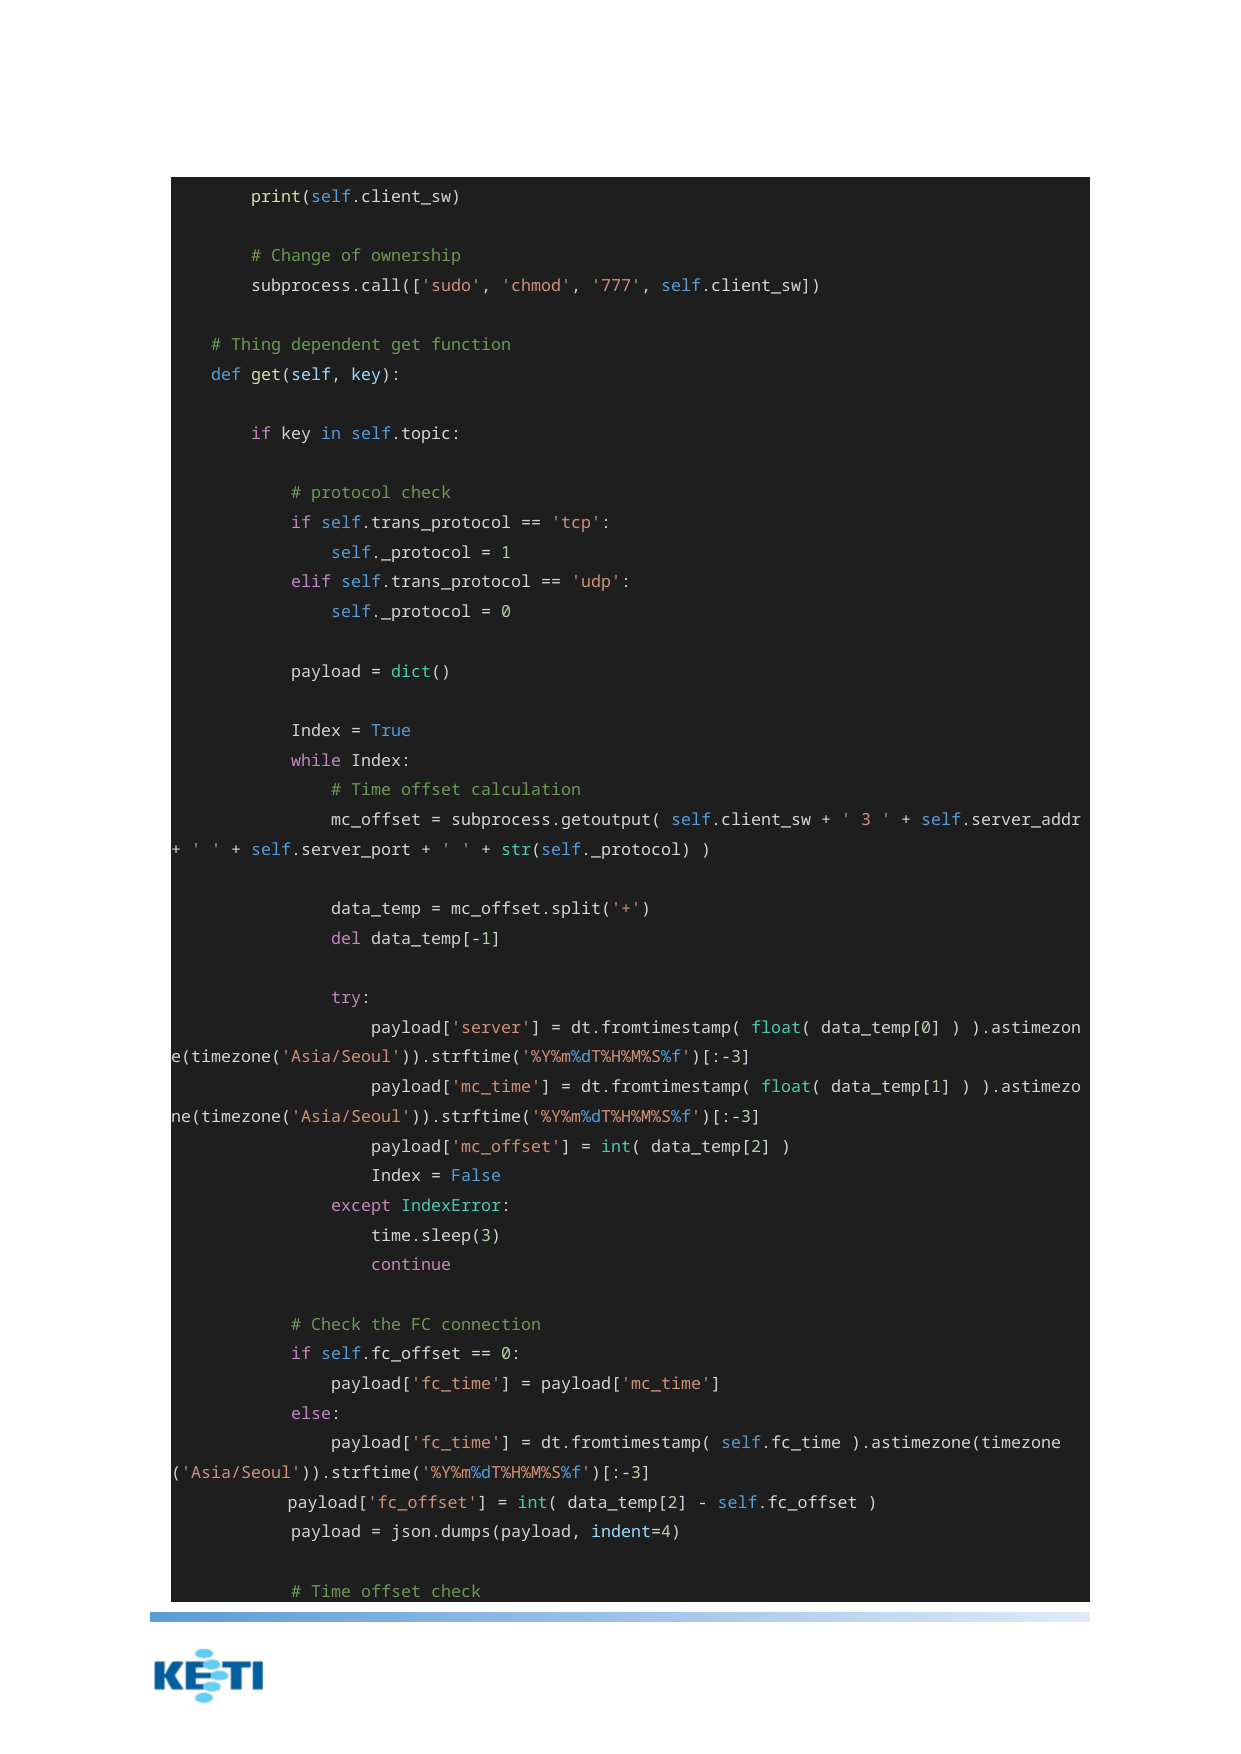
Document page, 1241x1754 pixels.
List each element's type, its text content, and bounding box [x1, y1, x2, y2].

text elif self.trans_protocol == 'udp': [171, 563, 1090, 593]
text try: [171, 979, 1090, 1008]
text payload['fc_time'] = dt.fromtimestamp( self.fc_time ).astimezone(timezone('Asia/Seoul')).strftime('%Y%m%dT%H%M%S%f')[:-3] [171, 1424, 1090, 1483]
text payload = json.dumps(payload, indent=4) [171, 1513, 1090, 1543]
text self._protocol = 1 [171, 533, 1090, 563]
picture [150, 1647, 267, 1704]
text time.sleep(3) [171, 1216, 1090, 1246]
text payload['mc_time'] = dt.fromtimestamp( float( data_temp[1] ) ).astimezone(timezone('Asia/Seoul')).strftime('%Y%m%dT%H%M%S%f')[:-3] [171, 1068, 1090, 1127]
text subprocess.call(['sudo', 'chmod', '777', self.client_sw]) [171, 266, 1090, 296]
text payload['mc_offset'] = int( data_temp[2] ) [171, 1127, 1090, 1157]
text except IndexError: [171, 1187, 1090, 1216]
text # Time offset check [171, 1572, 1090, 1602]
text Index = True [171, 712, 1090, 741]
text # protocol check [171, 474, 1090, 504]
text payload['fc_offset'] = int( data_temp[2] - self.fc_offset ) [171, 1483, 1090, 1513]
text if key in self.topic: [171, 415, 1090, 444]
text if self.fc_offset == 0: [171, 1335, 1090, 1365]
text payload['fc_time'] = payload['mc_time'] [171, 1365, 1090, 1394]
text while Index: [171, 741, 1090, 771]
text self._protocol = 0 [171, 593, 1090, 622]
text del data_temp[-1] [171, 919, 1090, 949]
text # Thing dependent get function [171, 326, 1090, 355]
text else: [171, 1394, 1090, 1424]
text payload = dict() [171, 652, 1090, 682]
text mc_offset = subprocess.getoutput( self.client_sw + ' 3 ' + self.server_addr + ' ' + self.server_port + ' ' + str(self._protocol) ) [171, 801, 1090, 860]
text data_temp = mc_offset.split('+') [171, 890, 1090, 919]
text if self.trans_protocol == 'tcp': [171, 504, 1090, 533]
text # Time offset calculation [171, 771, 1090, 801]
text def get(self, key): [171, 355, 1090, 385]
text # Check the FC connection [171, 1305, 1090, 1335]
text payload['server'] = dt.fromtimestamp( float( data_temp[0] ) ).astimezone(timezone('Asia/Seoul')).strftime('%Y%m%dT%H%M%S%f')[:-3] [171, 1008, 1090, 1068]
text Index = False [171, 1157, 1090, 1187]
text continue [171, 1246, 1090, 1276]
text print(self.client_sw) [171, 177, 1090, 207]
text # Change of ownership [171, 237, 1090, 266]
